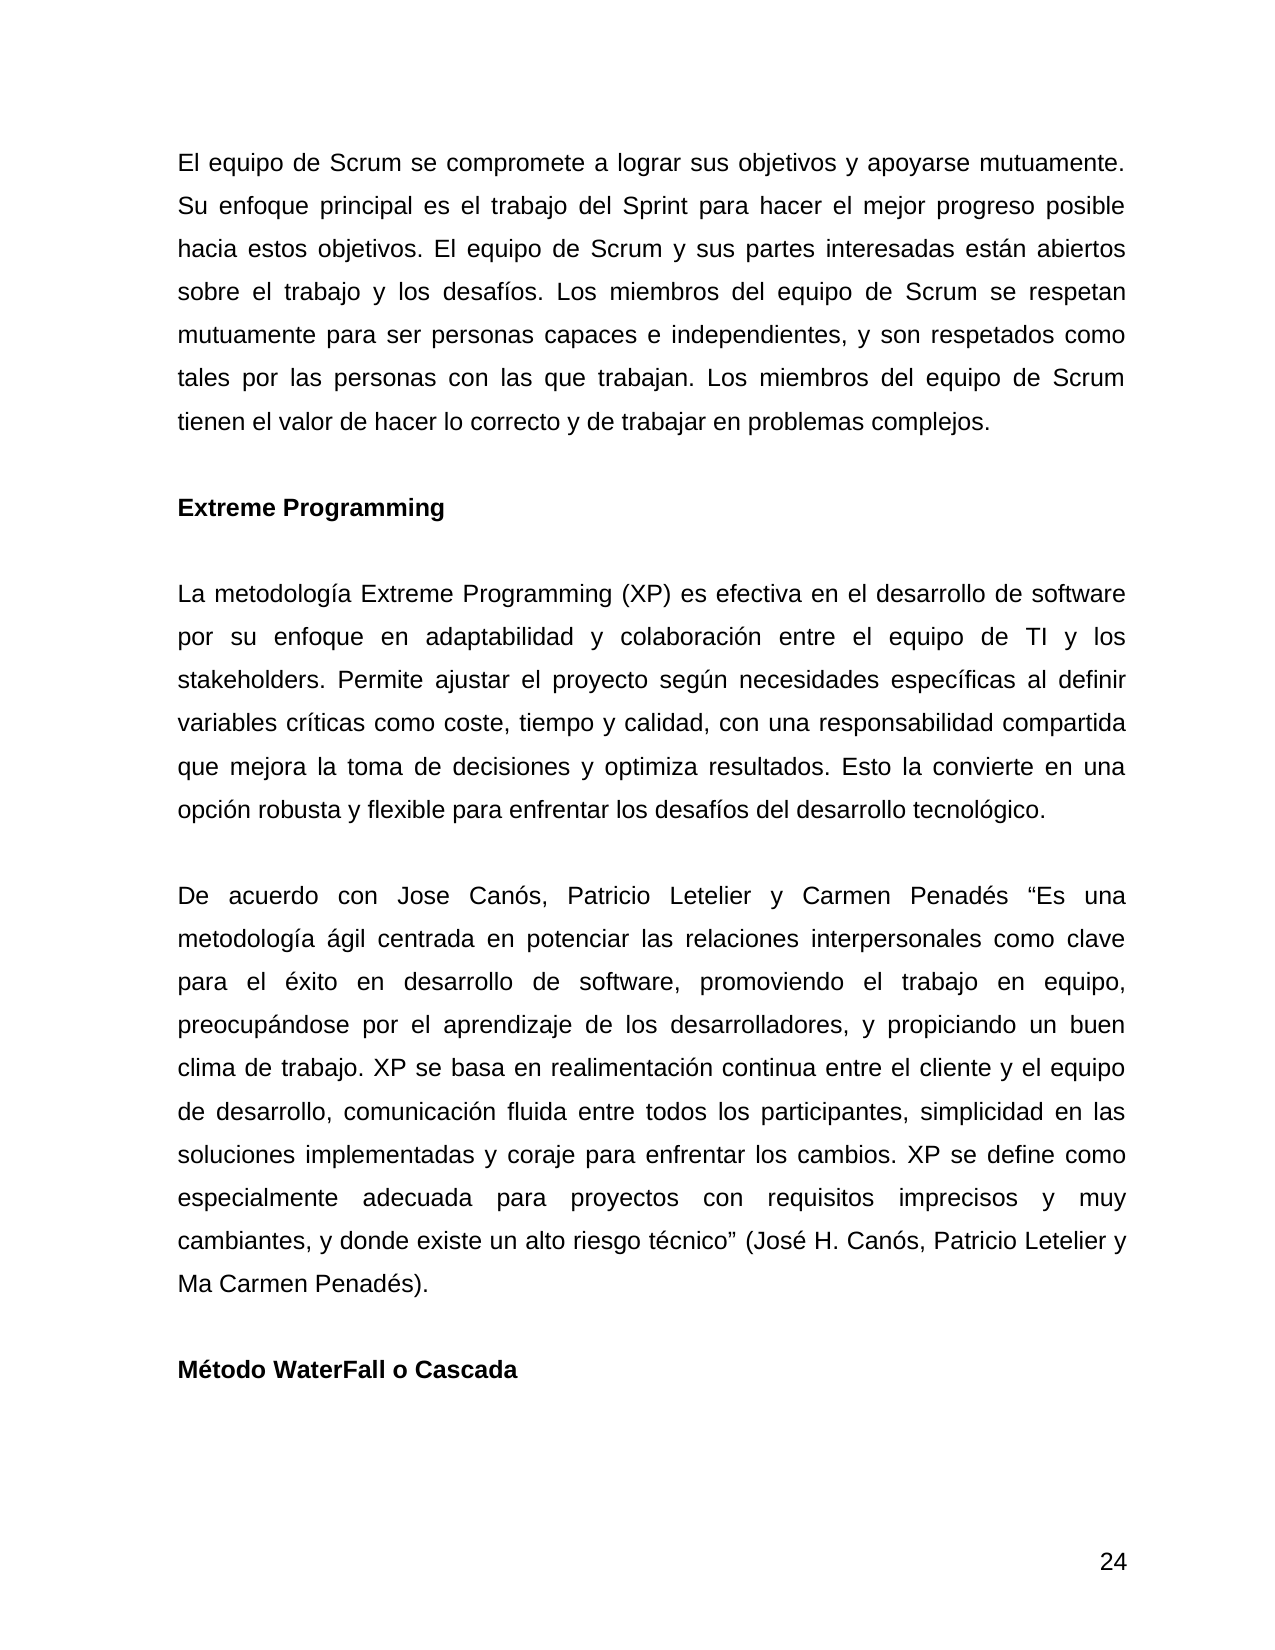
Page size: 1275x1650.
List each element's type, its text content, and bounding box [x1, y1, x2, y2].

text La metodología Extreme Programming (XP) es efectiva en el desarrollo de software por su enfoque en adaptabilidad y colaboración entre el equipo de TI y los stakeholders. Permite ajustar el proyecto según necesidades específicas al definir variables críticas como coste, tiempo y calidad, con una responsabilidad compartida que mejora la toma de decisiones y optimiza resultados. Esto la convierte en una opción robusta y flexible para enfrentar los desafíos del desarrollo tecnológico. [177, 579, 1127, 823]
text De acuerdo con Jose Canós, Patricio Letelier y Carmen Penadés “Es una metodología ágil centrada en potenciar las relaciones interpersonales como clave para el éxito en desarrollo de software, promoviendo el trabajo en equipo, preocupándose por el aprendizaje de los desarrolladores, y propiciando un buen clima de trabajo. XP se basa en realimentación continua entre el cliente y el equipo de desarrollo, comunicación fluida entre todos los participantes, simplicidad en las soluciones implementadas y coraje para enfrentar los cambios. XP se define como especialmente adecuada para proyectos con requisitos imprecisos y muy cambiantes, y donde existe un alto riesgo técnico” . [177, 881, 1127, 1298]
text Método WaterFall o Cascada [177, 1355, 1127, 1384]
text El equipo de Scrum se compromete a lograr sus objetivos y apoyarse mutuamente. Su enfoque principal es el trabajo del Sprint para hacer el mejor progreso posible hacia estos objetivos. El equipo de Scrum y sus partes interesadas están abiertos sobre el trabajo y los desafíos. Los miembros del equipo de Scrum se respetan mutuamente para ser personas capaces e independientes, y son respetados como tales por las personas con las que trabajan. Los miembros del equipo de Scrum tienen el valor de hacer lo correcto y de trabajar en problemas complejos. [177, 148, 1127, 435]
text Extreme Programming [177, 493, 1127, 521]
